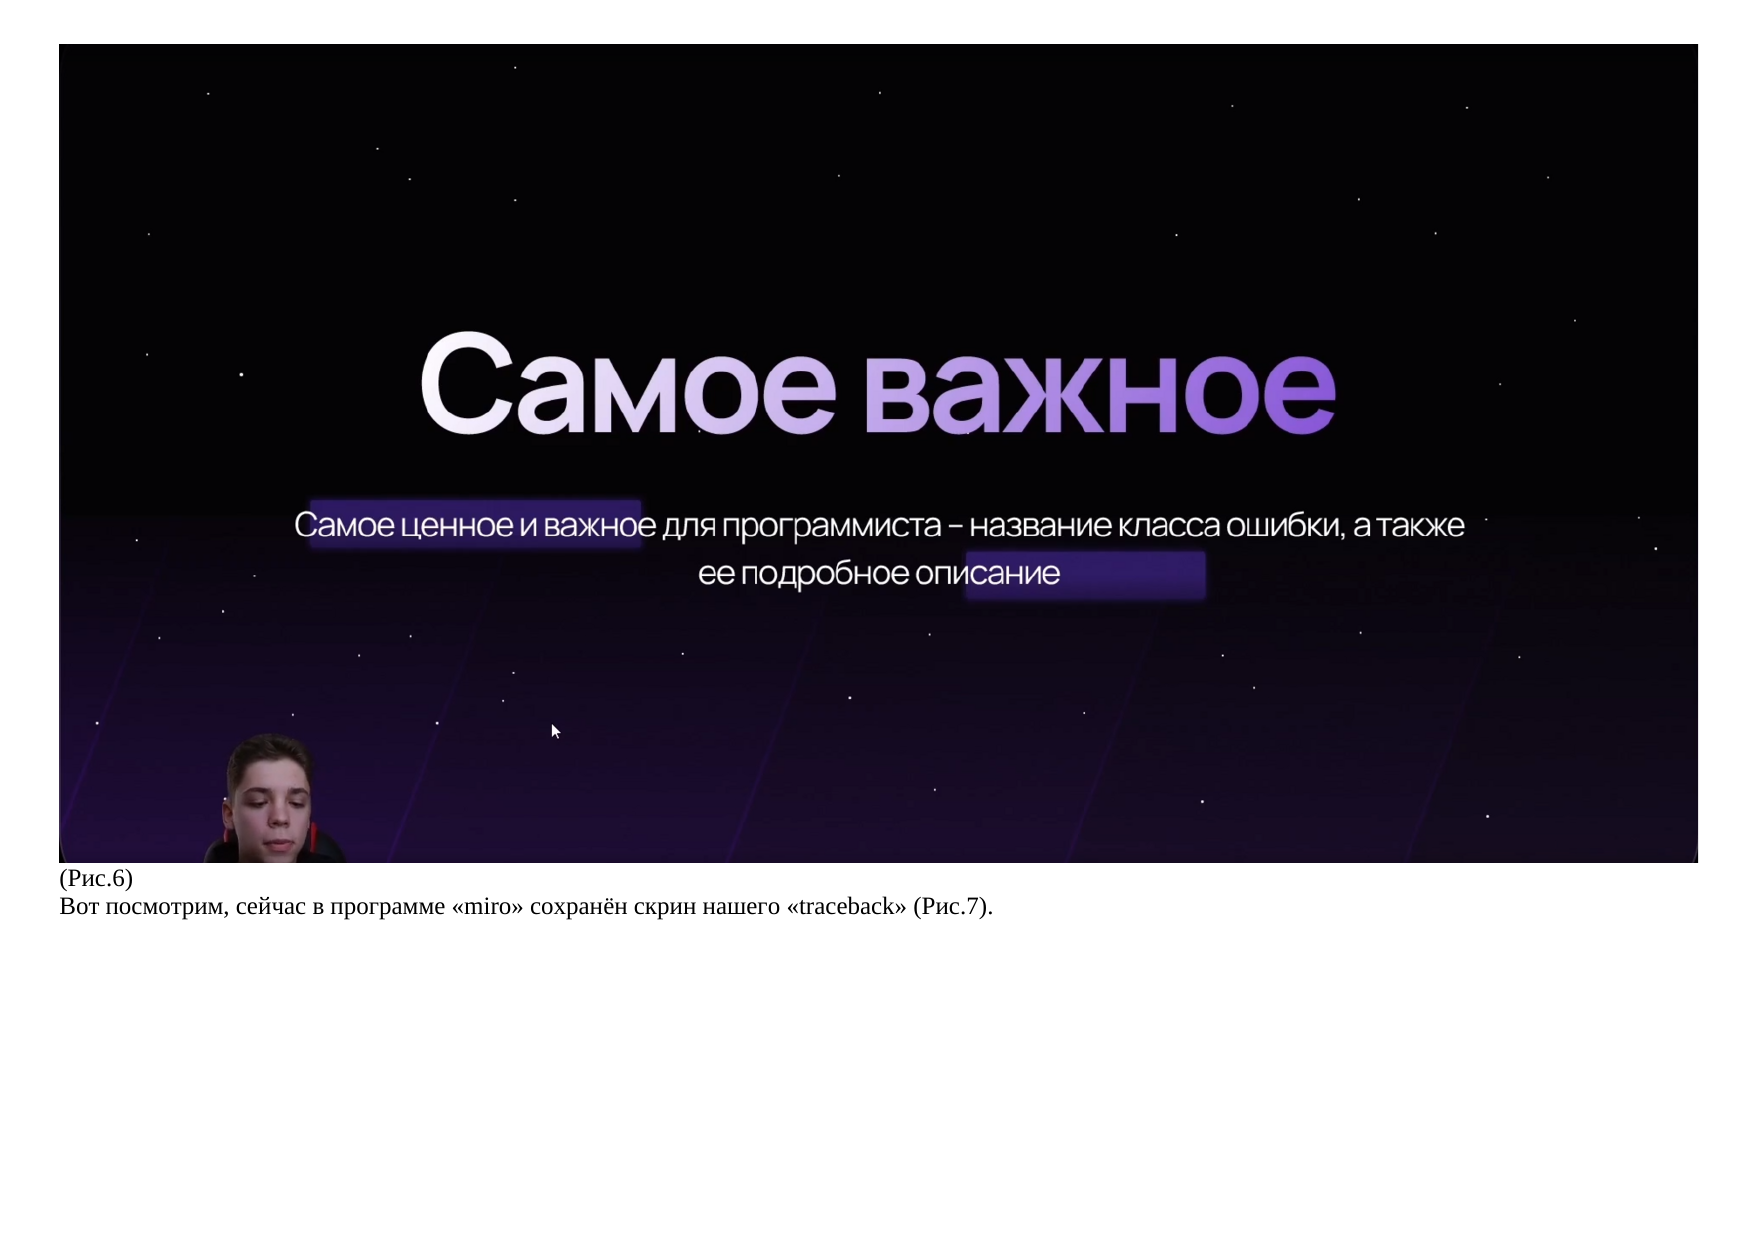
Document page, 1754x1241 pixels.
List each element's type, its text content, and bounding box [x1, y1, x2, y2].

picture [59, 44, 1699, 863]
text (Рис.6) [59, 863, 1698, 891]
text Вот посмотрим, сейчас в программе «miro» сохранён скрин нашего «traceback» (Рис.7). [59, 891, 1698, 920]
